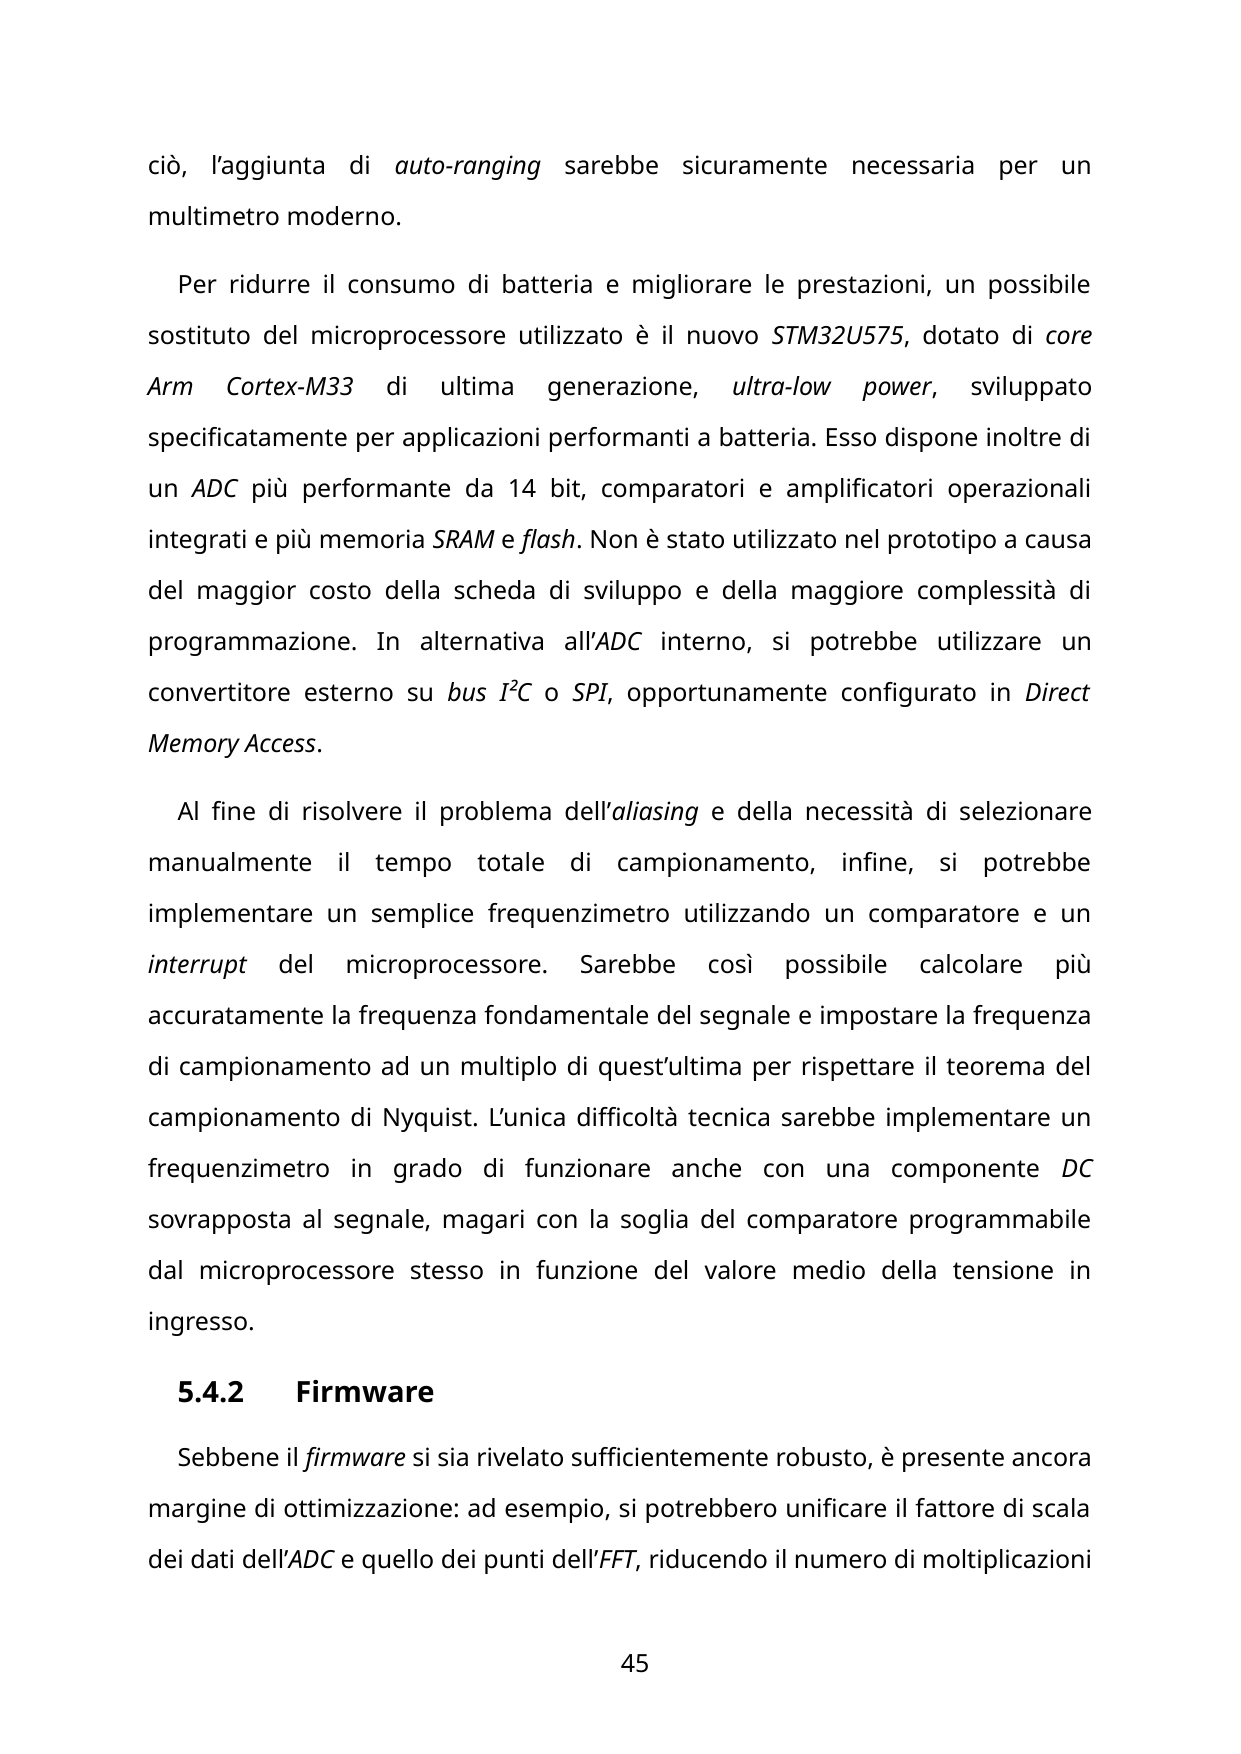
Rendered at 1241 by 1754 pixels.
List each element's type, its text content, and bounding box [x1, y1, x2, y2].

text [148, 1439, 1092, 1576]
text Al fine di risolvere il problema dell’aliasing e della necessità di selezionare manualmente il tempo totale di campionamento, infine, si potrebbe implementare un semplice frequenzimetro utilizzando un comparatore e un interrupt del microprocessore. Sarebbe così possibile calcolare più accuratamente la frequenza fondamentale del segnale e impostare la frequenza di campionamento ad un multiplo di quest’ultima per rispettare il teorema del campionamento di Nyquist. L’unica difficoltà tecnica sarebbe implementare un frequenzimetro in grado di funzionare anche con una componente DC sovrapposta al segnale, magari con la soglia del comparatore programmabile dal microprocessore stesso in funzione del valore medio della tensione in ingresso. [148, 793, 1092, 1338]
text Per ridurre il consumo di batteria e migliorare le prestazioni, un possibile sostituto del microprocessore utilizzato è il nuovo STM32U575, dotato di core Arm Cortex-M33 di ultima generazione, ultra-low power, sviluppato specificatamente per applicazioni performanti a batteria. Esso dispone inoltre di un ADC più performante da 14 bit, comparatori e amplificatori operazionali integrati e più memoria SRAM e flash. Non è stato utilizzato nel prototipo a causa del maggior costo della scheda di sviluppo e della maggiore complessità di programmazione. In alternativa all’ADC interno, si potrebbe utilizzare un convertitore esterno su bus I²C o SPI, opportunamente configurato in Direct Memory Access. [148, 266, 1092, 760]
subtitle Firmware [148, 1372, 1092, 1411]
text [148, 148, 1092, 233]
